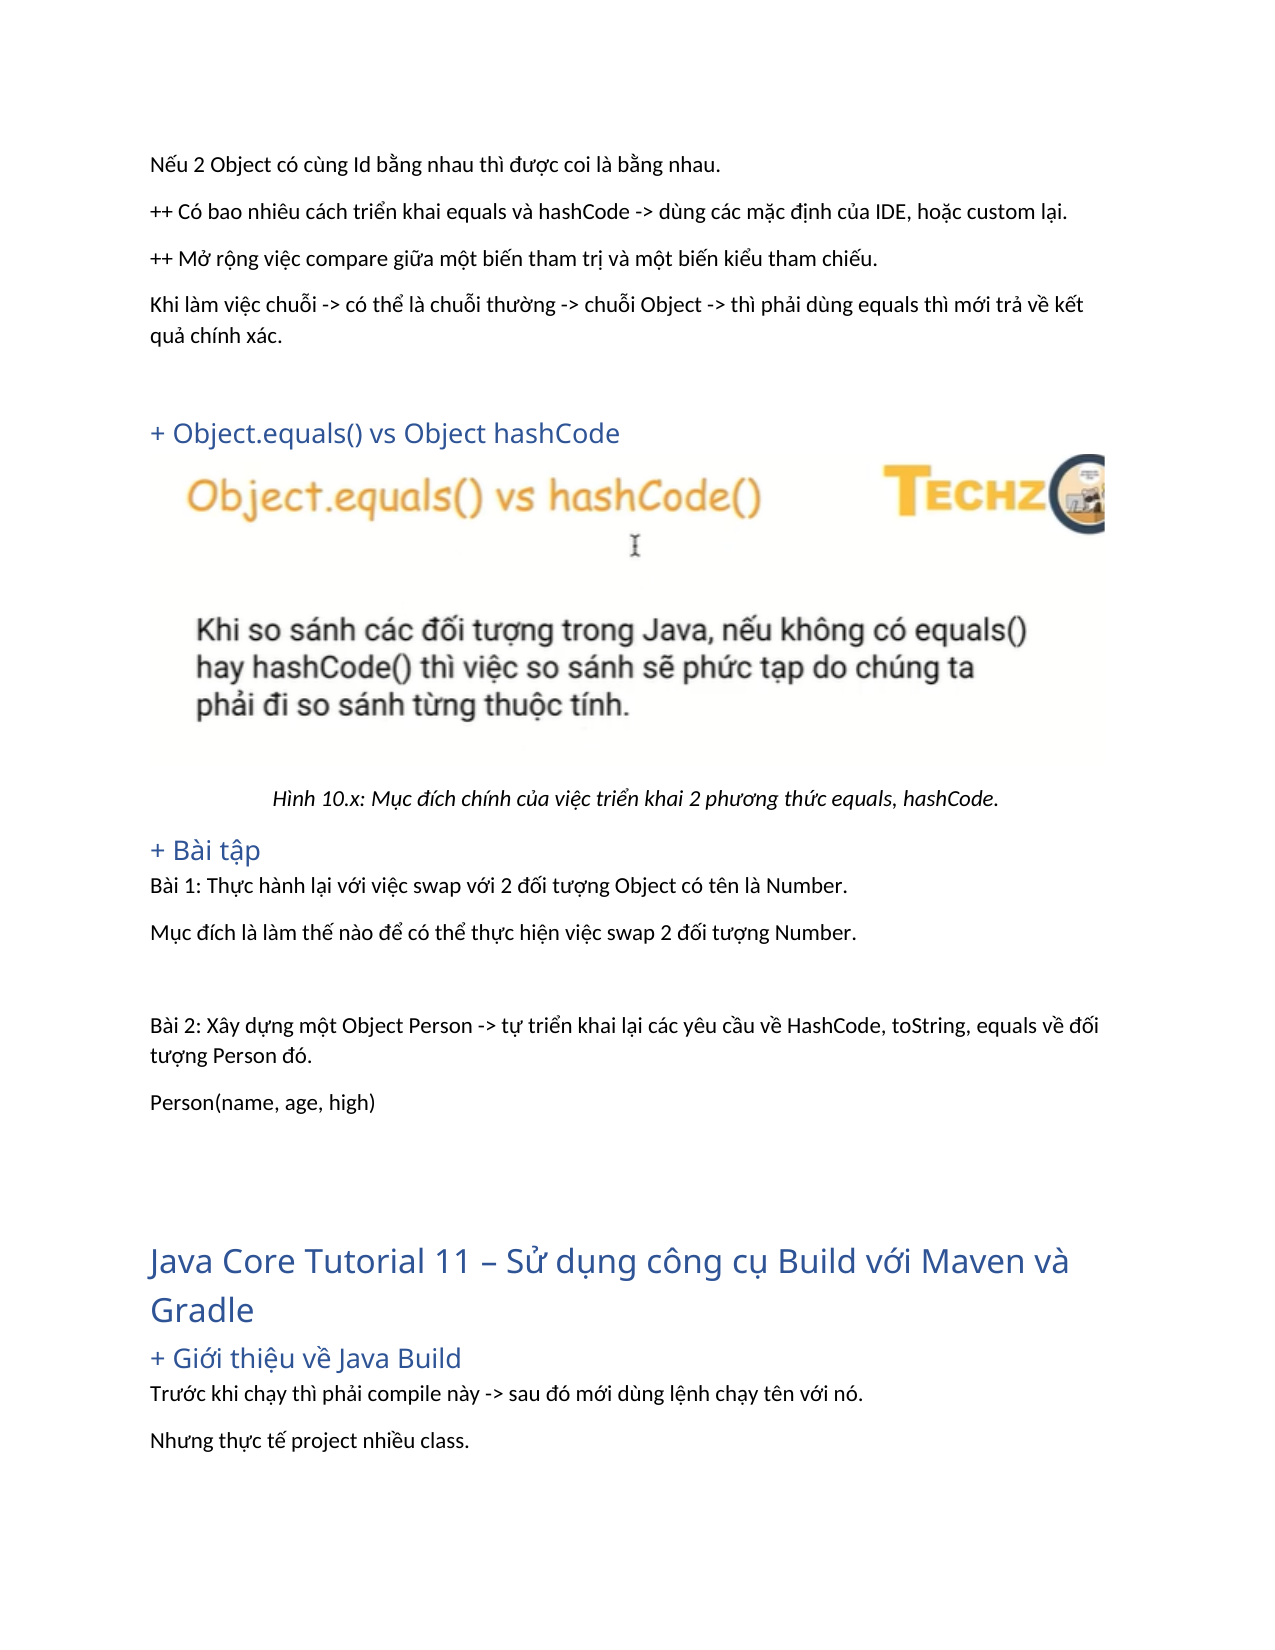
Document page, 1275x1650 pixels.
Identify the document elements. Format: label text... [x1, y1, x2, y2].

text Nếu 2 Object có cùng Id bằng nhau thì được coi là bằng nhau. [150, 150, 1125, 178]
text Trước khi chạy thì phải compile này -> sau đó mới dùng lệnh chạy tên với nó. [150, 1379, 1125, 1407]
text Hình 10.x: Mục đích chính của việc triển khai 2 phương thức equals, hashCode. [150, 784, 1125, 812]
text Nhưng thực tế project nhiều class. [150, 1426, 1125, 1454]
subtitle + Object.equals() vs Object hashCode [150, 414, 1125, 451]
text Khi làm việc chuỗi -> có thể là chuỗi thường -> chuỗi Object -> thì phải dùng equals thì mới trả về kết quả chính xác. [150, 291, 1125, 349]
subtitle + Giới thiệu về Java Build [150, 1339, 1125, 1376]
subtitle Java Core Tutorial 11 – Sử dụng công cụ Build với Maven và Gradle [150, 1237, 1125, 1332]
text Bài 2: Xây dựng một Object Person -> tự triển khai lại các yêu cầu về HashCode, toString, equals về đối tượng Person đó. [150, 1011, 1125, 1070]
text Mục đích là làm thế nào để có thể thực hiện việc swap 2 đối tượng Number. [150, 918, 1125, 946]
text ++ Có bao nhiêu cách triển khai equals và hashCode -> dùng các mặc định của IDE, hoặc custom lại. [150, 197, 1125, 225]
text ++ Mở rộng việc compare giữa một biến tham trị và một biến kiểu tham chiếu. [150, 244, 1125, 272]
text Person(name, age, high) [150, 1088, 1125, 1117]
text Bài 1: Thực hành lại với việc swap với 2 đối tượng Object có tên là Number. [150, 871, 1125, 899]
picture [150, 454, 1105, 766]
subtitle + Bài tập [150, 831, 1125, 868]
